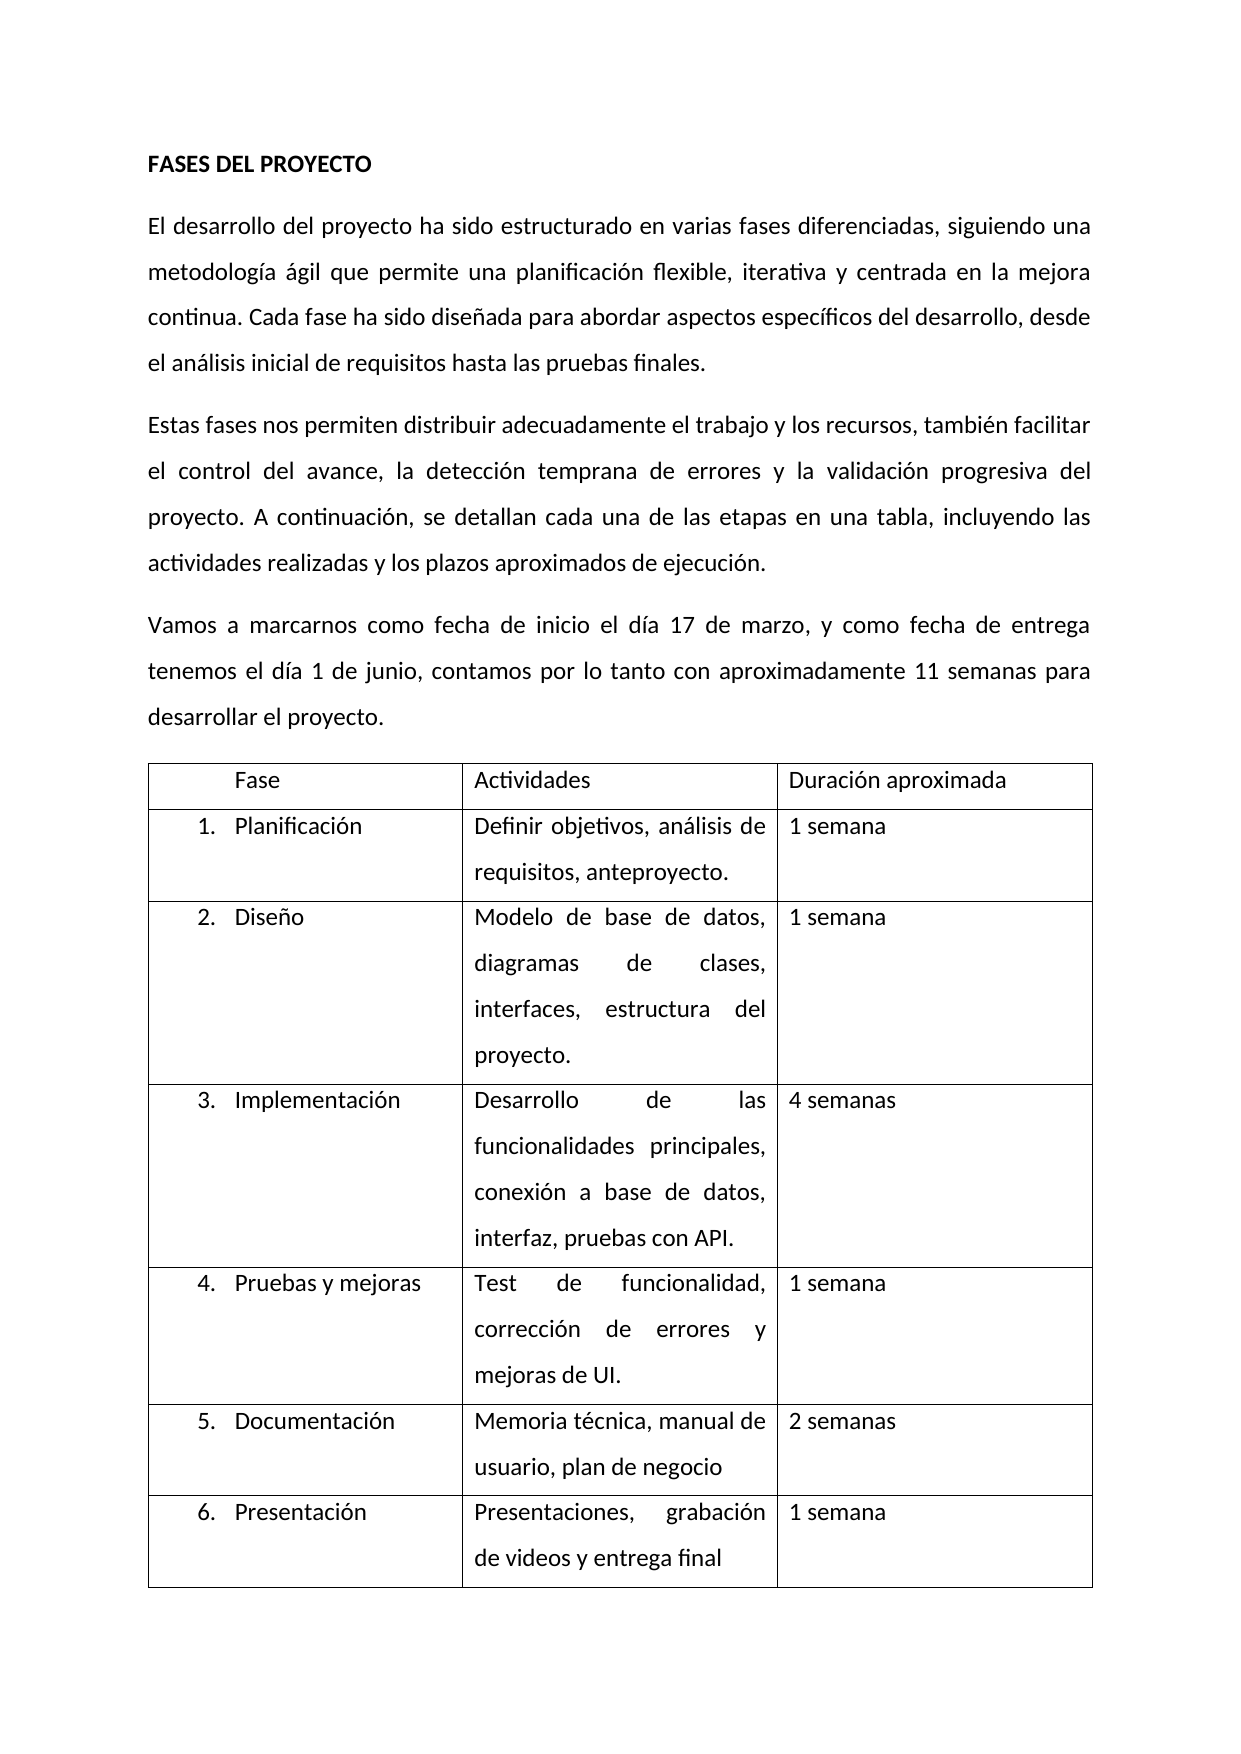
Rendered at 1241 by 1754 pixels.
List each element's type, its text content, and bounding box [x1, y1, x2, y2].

table_cell 1 semana [778, 810, 1092, 901]
table_cell Documentación [149, 1405, 462, 1495]
table_cell 1 semana [778, 1268, 1092, 1404]
table_header Actividades [463, 764, 777, 809]
table_cell Memoria técnica, manual de usuario, plan de negocio [463, 1405, 777, 1495]
table_header Fase [149, 764, 462, 809]
table_cell Modelo de base de datos, diagramas de clases, interfaces, estructura del proyecto. [463, 902, 777, 1083]
table_cell Desarrollo de las funcionalidades principales, conexión a base de datos, interfaz, pruebas con API. [463, 1085, 777, 1267]
table_header Duración aproximada [778, 764, 1092, 809]
table_cell Diseño [149, 902, 462, 1083]
table_cell 4 semanas [778, 1085, 1092, 1267]
table_cell 1 semana [778, 1496, 1092, 1587]
table_cell 2 semanas [778, 1405, 1092, 1495]
table_cell Presentación [149, 1496, 462, 1587]
table_cell Test de funcionalidad, corrección de errores y mejoras de UI. [463, 1268, 777, 1404]
table_cell Presentaciones, grabación de videos y entrega final [463, 1496, 777, 1587]
table_cell Pruebas y mejoras [149, 1268, 462, 1404]
text Vamos a marcarnos como fecha de inicio el día 17 de marzo, y como fecha de entrega tenemos el día 1 de junio, contamos por lo tanto con aproximadamente 11 semanas para desarrollar el proyecto. [148, 609, 1092, 731]
table_cell 1 semana [778, 902, 1092, 1083]
text Estas fases nos permiten distribuir adecuadamente el trabajo y los recursos, también facilitar el control del avance, la detección temprana de errores y la validación progresiva del proyecto. A continuación, se detallan cada una de las etapas en una tabla, incluyendo las actividades realizadas y los plazos aproximados de ejecución. [148, 410, 1092, 577]
text El desarrollo del proyecto ha sido estructurado en varias fases diferenciadas, siguiendo una metodología ágil que permite una planificación flexible, iterativa y centrada en la mejora continua. Cada fase ha sido diseñada para abordar aspectos específicos del desarrollo, desde el análisis inicial de requisitos hasta las pruebas finales. [148, 210, 1092, 378]
table_cell Implementación [149, 1085, 462, 1267]
table_cell Definir objetivos, análisis de requisitos, anteproyecto. [463, 810, 777, 901]
table_cell Planificación [149, 810, 462, 901]
text FASES DEL PROYECTO [148, 148, 1092, 178]
